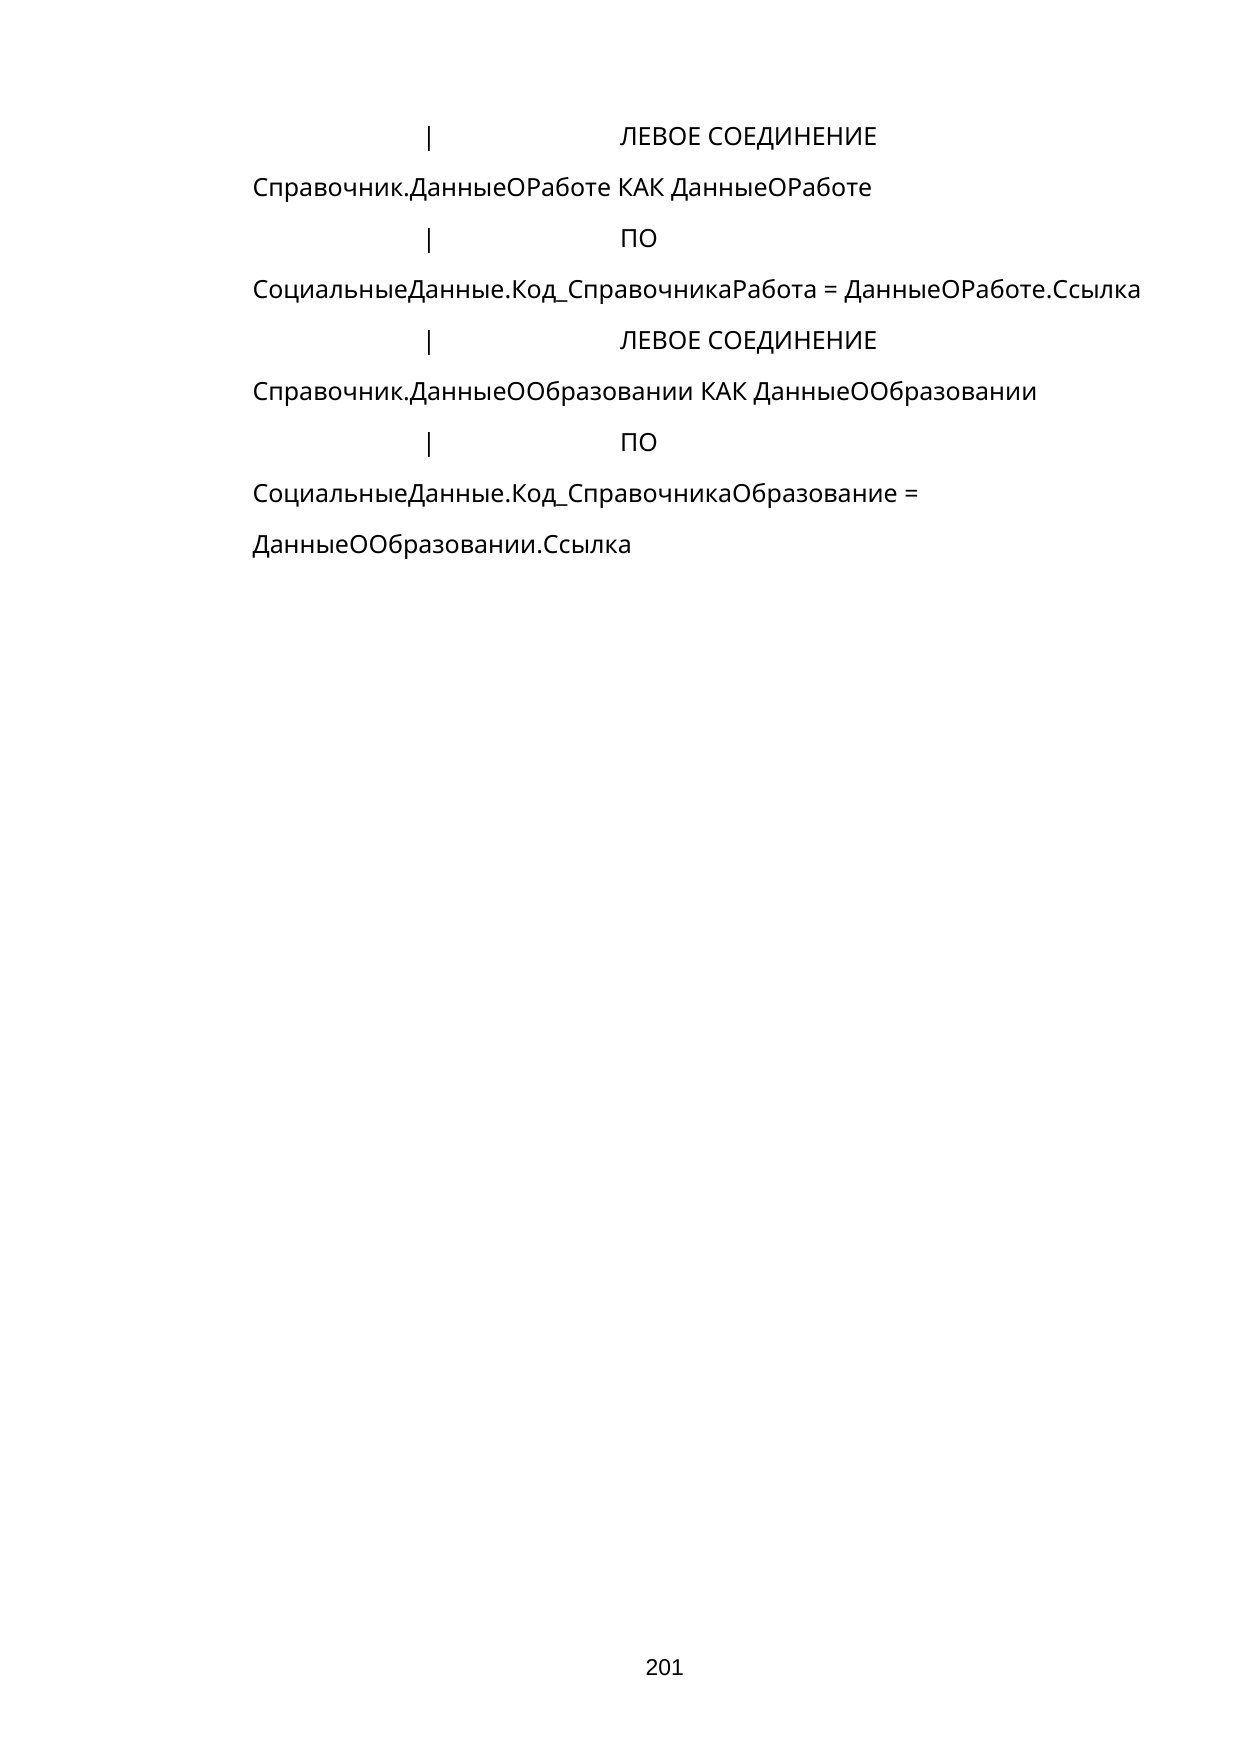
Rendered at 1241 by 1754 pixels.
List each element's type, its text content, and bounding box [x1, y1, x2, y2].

list | ПО СоциальныеДанные.Код_СправочникаРабота = ДанныеОРаботе.Ссылка [252, 220, 1152, 305]
list | ПО СоциальныеДанные.Код_СправочникаОбразование = ДанныеООбразовании.Ссылка [252, 424, 1152, 561]
list | ЛЕВОЕ СОЕДИНЕНИЕ Справочник.ДанныеООбразовании КАК ДанныеООбразовании [252, 322, 1152, 407]
list | ЛЕВОЕ СОЕДИНЕНИЕ Справочник.ДанныеОРаботе КАК ДанныеОРаботе [252, 118, 1152, 203]
